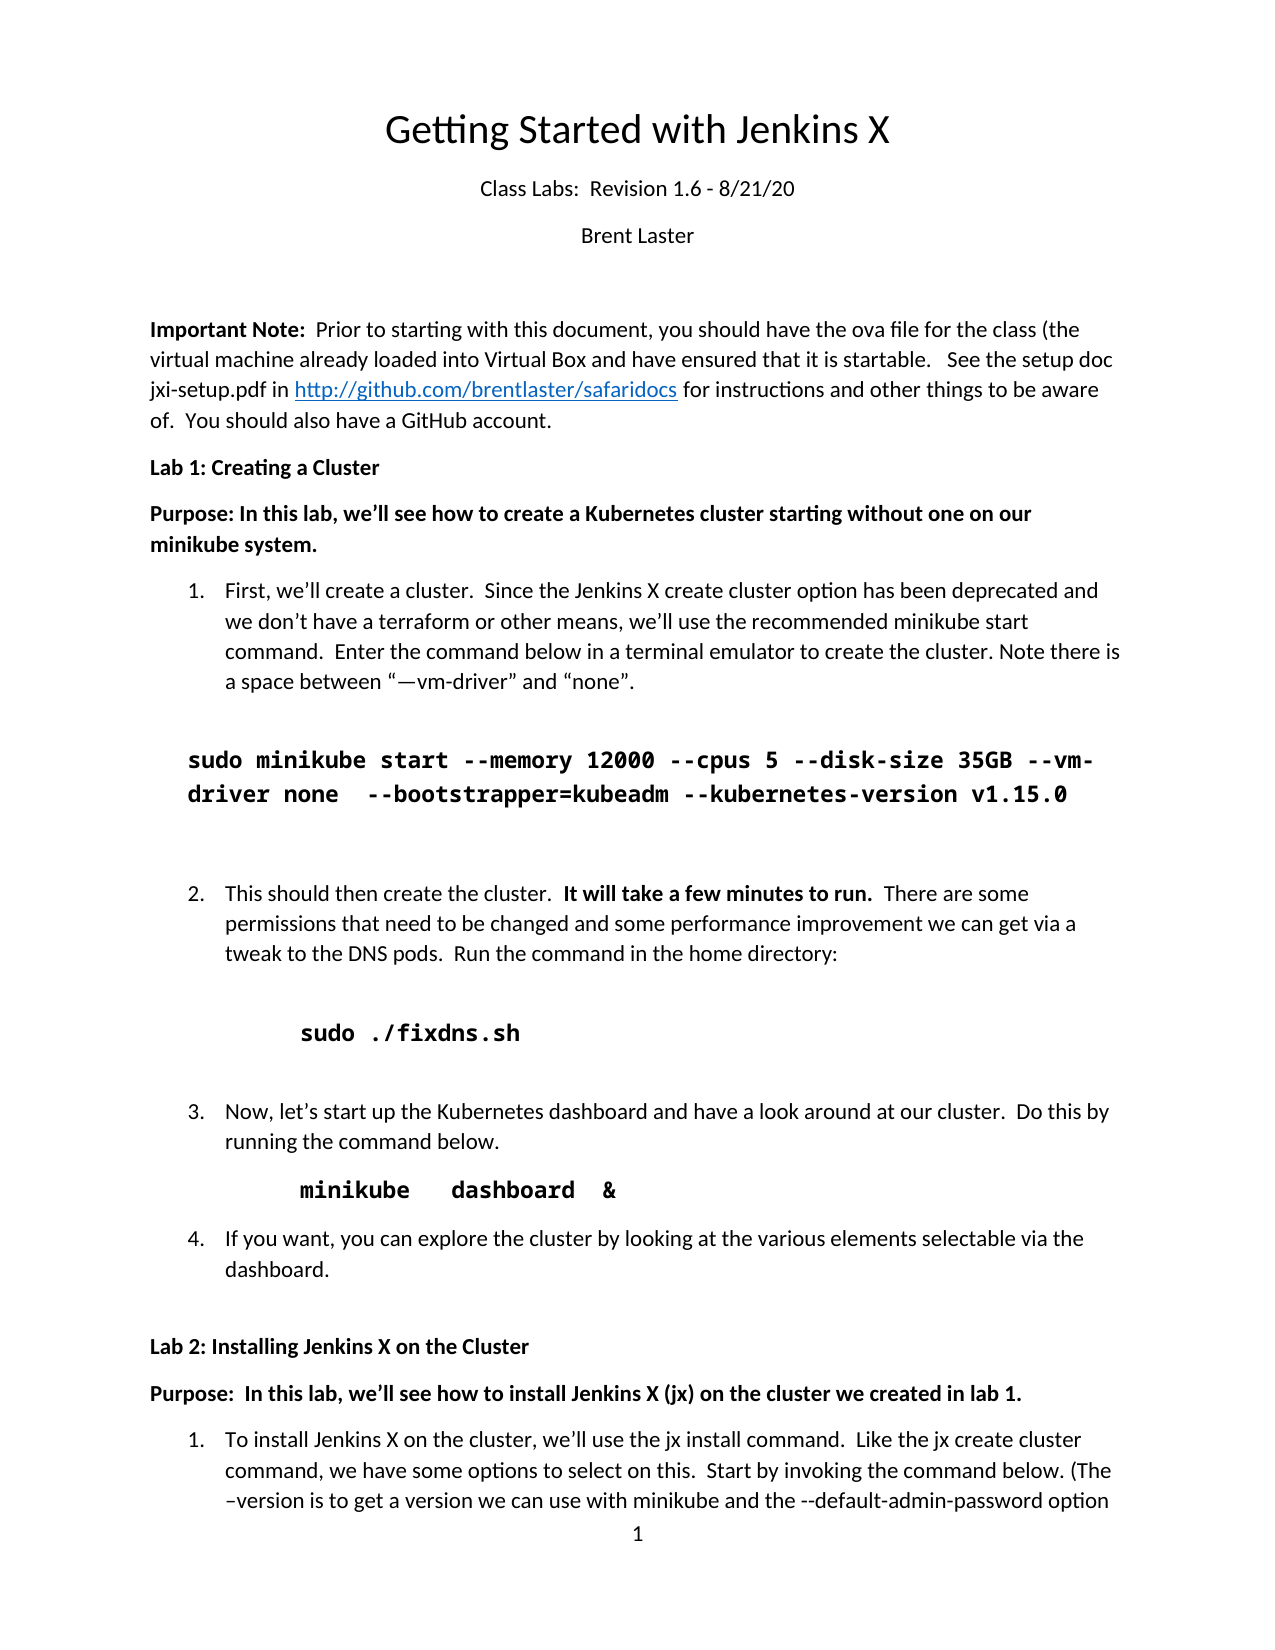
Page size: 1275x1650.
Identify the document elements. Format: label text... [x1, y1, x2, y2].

list If you want, you can explore the cluster by looking at the various elements selectable via the dashboard. [187, 1224, 1125, 1283]
text Lab 2: Installing Jenkins X on the Cluster [150, 1332, 1125, 1360]
text Brent Laster [150, 221, 1125, 249]
text Lab 1: Creating a Cluster [150, 453, 1125, 481]
text Purpose: In this lab, we’ll see how to install Jenkins X (jx) on the cluster we created in lab 1. [150, 1379, 1125, 1407]
text sudo minikube start --memory 12000 --cpus 5 --disk-size 35GB --vm-driver none --bootstrapper=kubeadm --kubernetes-version v1.15.0 [187, 744, 1125, 809]
text minikube dashboard & [300, 1174, 1125, 1205]
list Now, let’s start up the Kubernetes dashboard and have a look around at our cluster. Do this by running the command below. [187, 1097, 1125, 1155]
text Getting Started with Jenkins X [150, 103, 1125, 154]
text Important Note: Prior to starting with this document, you should have the ova file for the class (the virtual machine already loaded into Virtual Box and have ensured that it is startable. See the setup doc jxi-setup.pdf in http://github.com/brentlaster/safaridocs for instructions and other things to be aware of. You should also have a GitHub account. [150, 315, 1125, 434]
text sudo ./fixdns.sh [300, 1016, 1125, 1048]
text Purpose: In this lab, we’ll see how to create a Kubernetes cluster starting without one on our minikube system. [150, 499, 1125, 558]
list First, we’ll create a cluster. Since the Jenkins X create cluster option has been deprecated and we don’t have a terraform or other means, we’ll use the recommended minikube start command. Enter the command below in a terminal emulator to create the cluster. Note there is a space between “—vm-driver” and “none”. [187, 577, 1125, 695]
list This should then create the cluster. It will take a few minutes to run. There are some permissions that need to be changed and some performance improvement we can get via a tweak to the DNS pods. Run the command in the home directory: [187, 879, 1125, 967]
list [187, 1426, 1125, 1514]
text Class Labs: Revision 1.6 - 8/21/20 [150, 174, 1125, 203]
